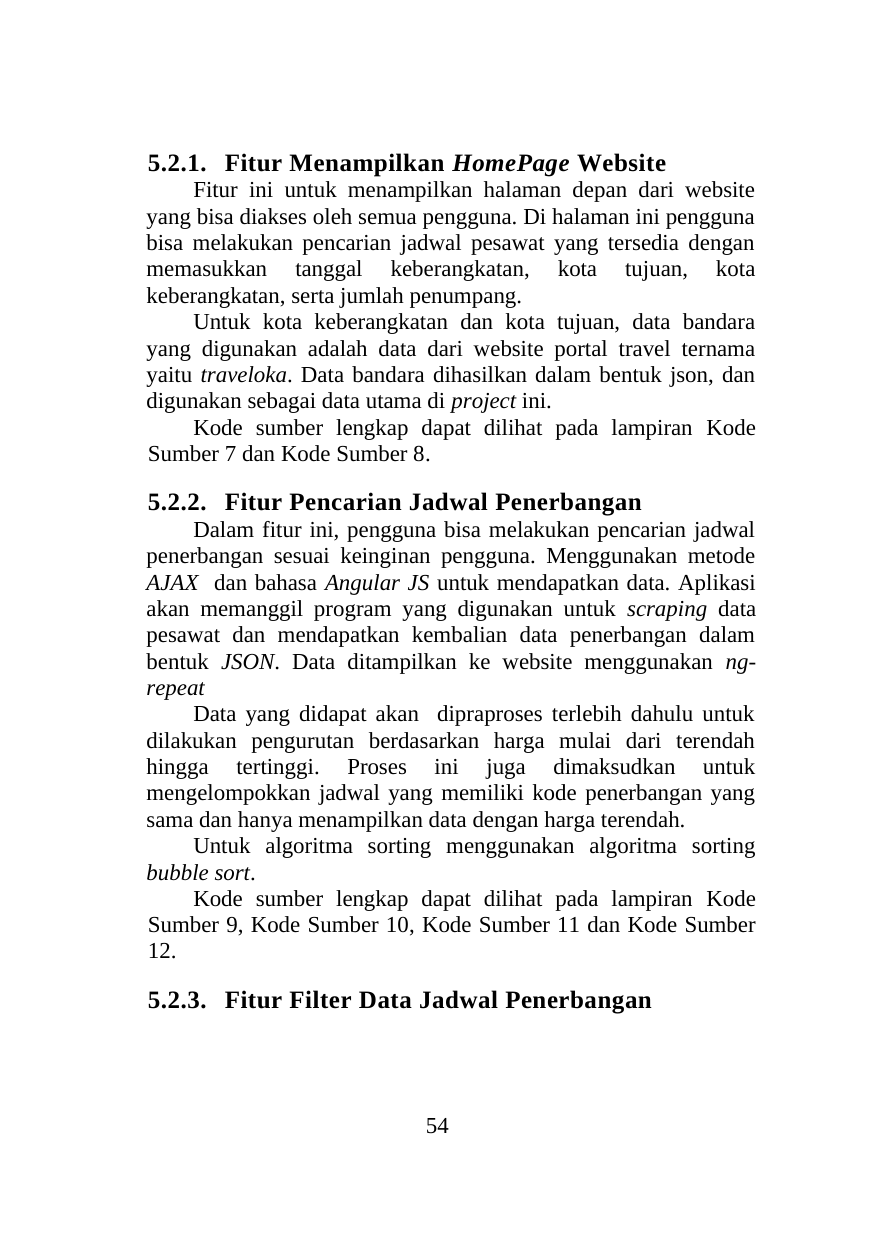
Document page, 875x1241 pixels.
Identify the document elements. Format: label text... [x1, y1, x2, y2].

subtitle Fitur Menampilkan HomePage Website [148, 148, 756, 176]
text Fitur ini untuk menampilkan halaman depan dari website yang bisa diakses oleh semua pengguna. Di halaman ini pengguna bisa melakukan pencarian jadwal pesawat yang tersedia dengan memasukkan tanggal keberangkatan, kota tujuan, kota keberangkatan, serta jumlah penumpang. [146, 176, 756, 308]
text Untuk algoritma sorting menggunakan algoritma sorting bubble sort. [146, 832, 756, 885]
text Untuk kota keberangkatan dan kota tujuan, data bandara yang digunakan adalah data dari website portal travel ternama yaitu traveloka. Data bandara dihasilkan dalam bentuk json, dan digunakan sebagai data utama di project ini. [146, 308, 756, 414]
subtitle Fitur Pencarian Jadwal Penerbangan [148, 487, 756, 516]
text Dalam fitur ini, pengguna bisa melakukan pencarian jadwal penerbangan sesuai keinginan pengguna. Menggunakan metode AJAX dan bahasa Angular JS untuk mendapatkan data. Aplikasi akan memanggil program yang digunakan untuk scraping data pesawat dan mendapatkan kembalian data penerbangan dalam bentuk JSON. Data ditampilkan ke website menggunakan ng-repeat [146, 516, 756, 700]
subtitle Fitur Filter Data Jadwal Penerbangan [148, 985, 756, 1013]
text Kode sumber lengkap dapat dilihat pada lampiran Kode Sumber 7 dan Kode Sumber 8. [148, 414, 756, 466]
text Kode sumber lengkap dapat dilihat pada lampiran Kode Sumber 9, Kode Sumber 10, Kode Sumber 11 dan Kode Sumber 12. [148, 885, 756, 964]
text Data yang didapat akan dipraproses terlebih dahulu untuk dilakukan pengurutan berdasarkan harga mulai dari terendah hingga tertinggi. Proses ini juga dimaksudkan untuk mengelompokkan jadwal yang memiliki kode penerbangan yang sama dan hanya menampilkan data dengan harga terendah. [146, 700, 756, 832]
